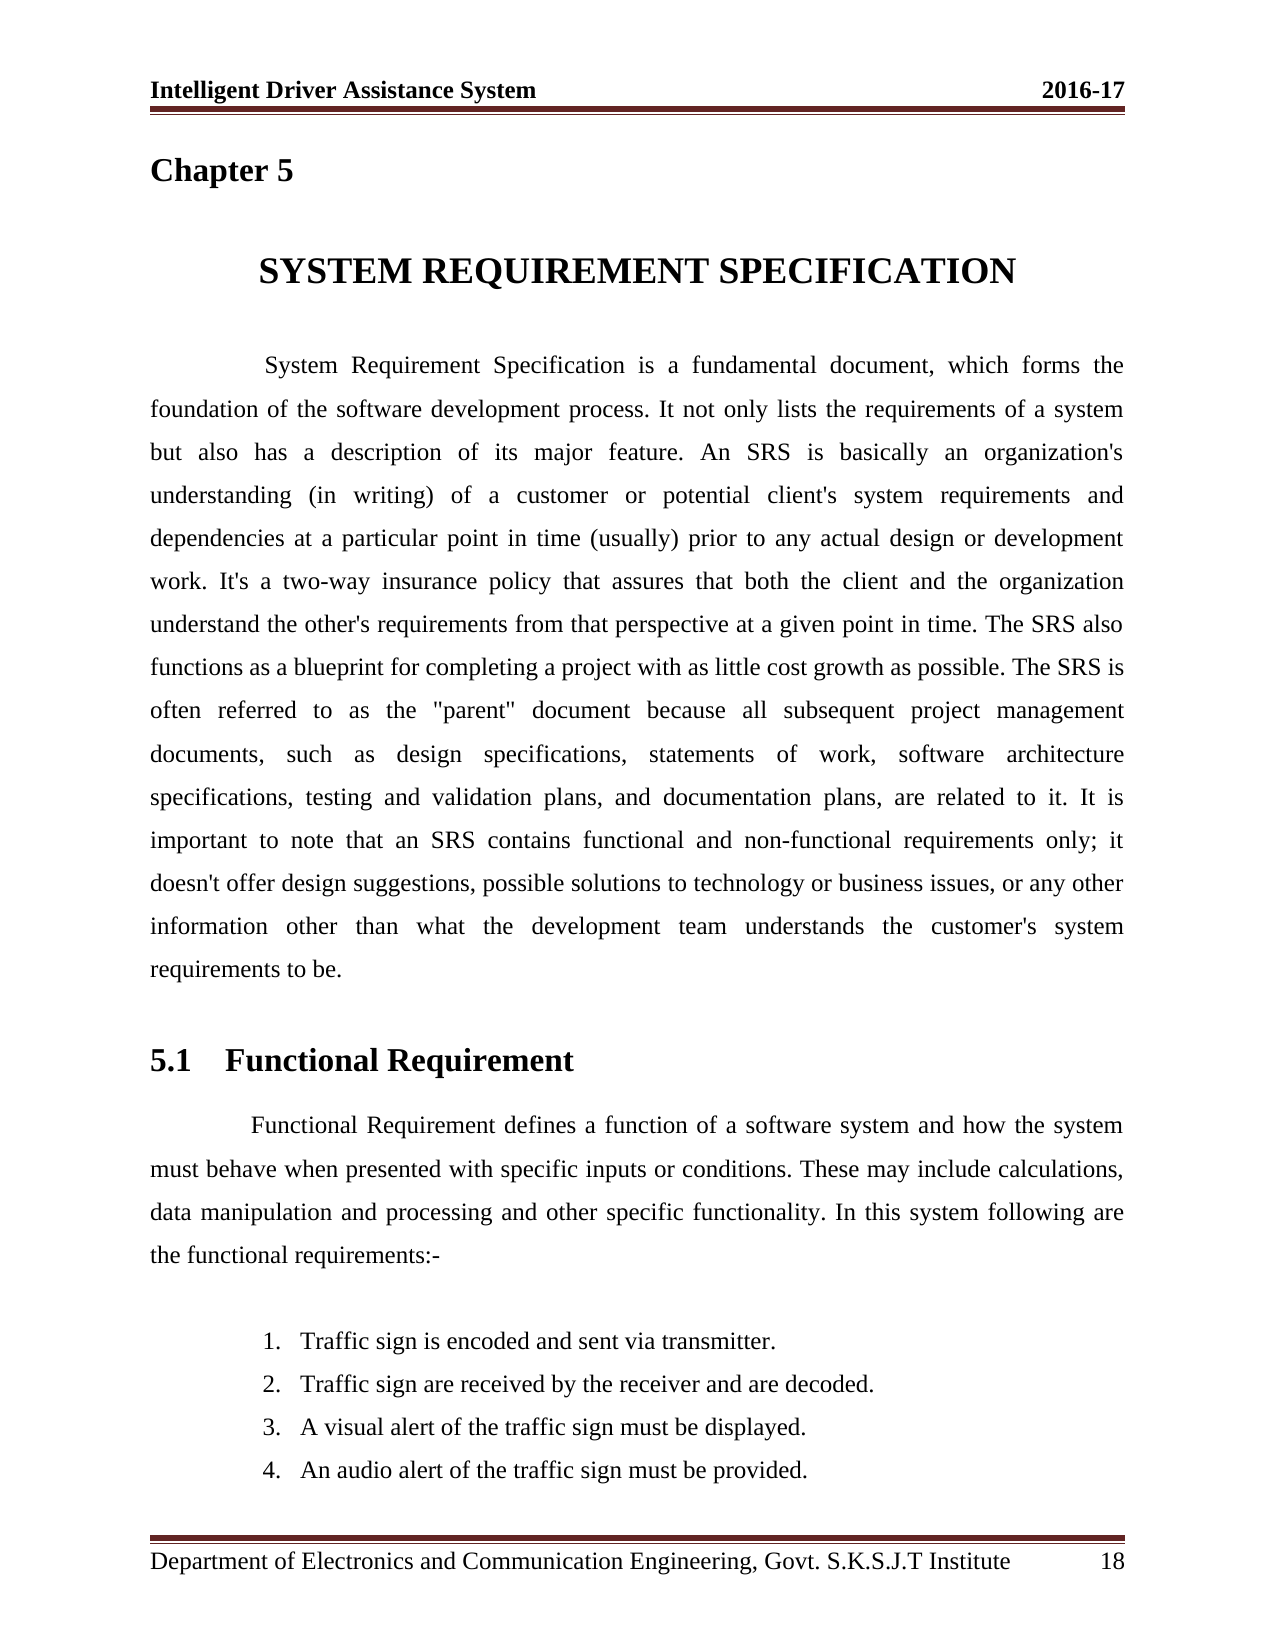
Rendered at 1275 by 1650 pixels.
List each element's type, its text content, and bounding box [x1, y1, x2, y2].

list An audio alert of the traffic sign must be provided. [262, 1456, 1125, 1484]
list A visual alert of the traffic sign must be displayed. [262, 1412, 1125, 1441]
text System Requirement Specification is a fundamental document, which forms the foundation of the software development process. It not only lists the requirements of a system but also has a description of its major feature. An is basically an organization's understanding (in writing) of a customer or potential client's system requirements and dependencies at a particular point in time (usually) prior to any actual design or development work. It's a two-way insurance policy that assures that both the client and the organization understand the other's requirements from that perspective at a given point in time. The also functions as a blueprint for completing a project with as little cost growth as possible. The is often referred to as the "parent" document because all subsequent project management documents, such as design specifications, statements of work, software architecture specifications, testing and validation plans, and documentation plans, are related to it. It is important to note that an contains functional and non-functional requirements only; it doesn't offer design suggestions, possible solutions to technology or business issues, or any other information other than what the development team understands the customer's system requirements to be. [150, 351, 1125, 983]
text SYSTEM REQUIREMENT SPECIFICATION [150, 249, 1125, 292]
list Functional Requirement [150, 1041, 1125, 1079]
text Chapter 5 [150, 150, 1125, 188]
list Traffic sign are received by the receiver and are decoded. [262, 1369, 1125, 1398]
list Traffic sign is encoded and sent via transmitter. [262, 1326, 1125, 1355]
text Functional Requirement defines a function of a software system and how the system must behave when presented with specific inputs or conditions. These may include calculations, data manipulation and processing and other specific functionality. In this system following are the functional requirements:- [150, 1111, 1125, 1269]
